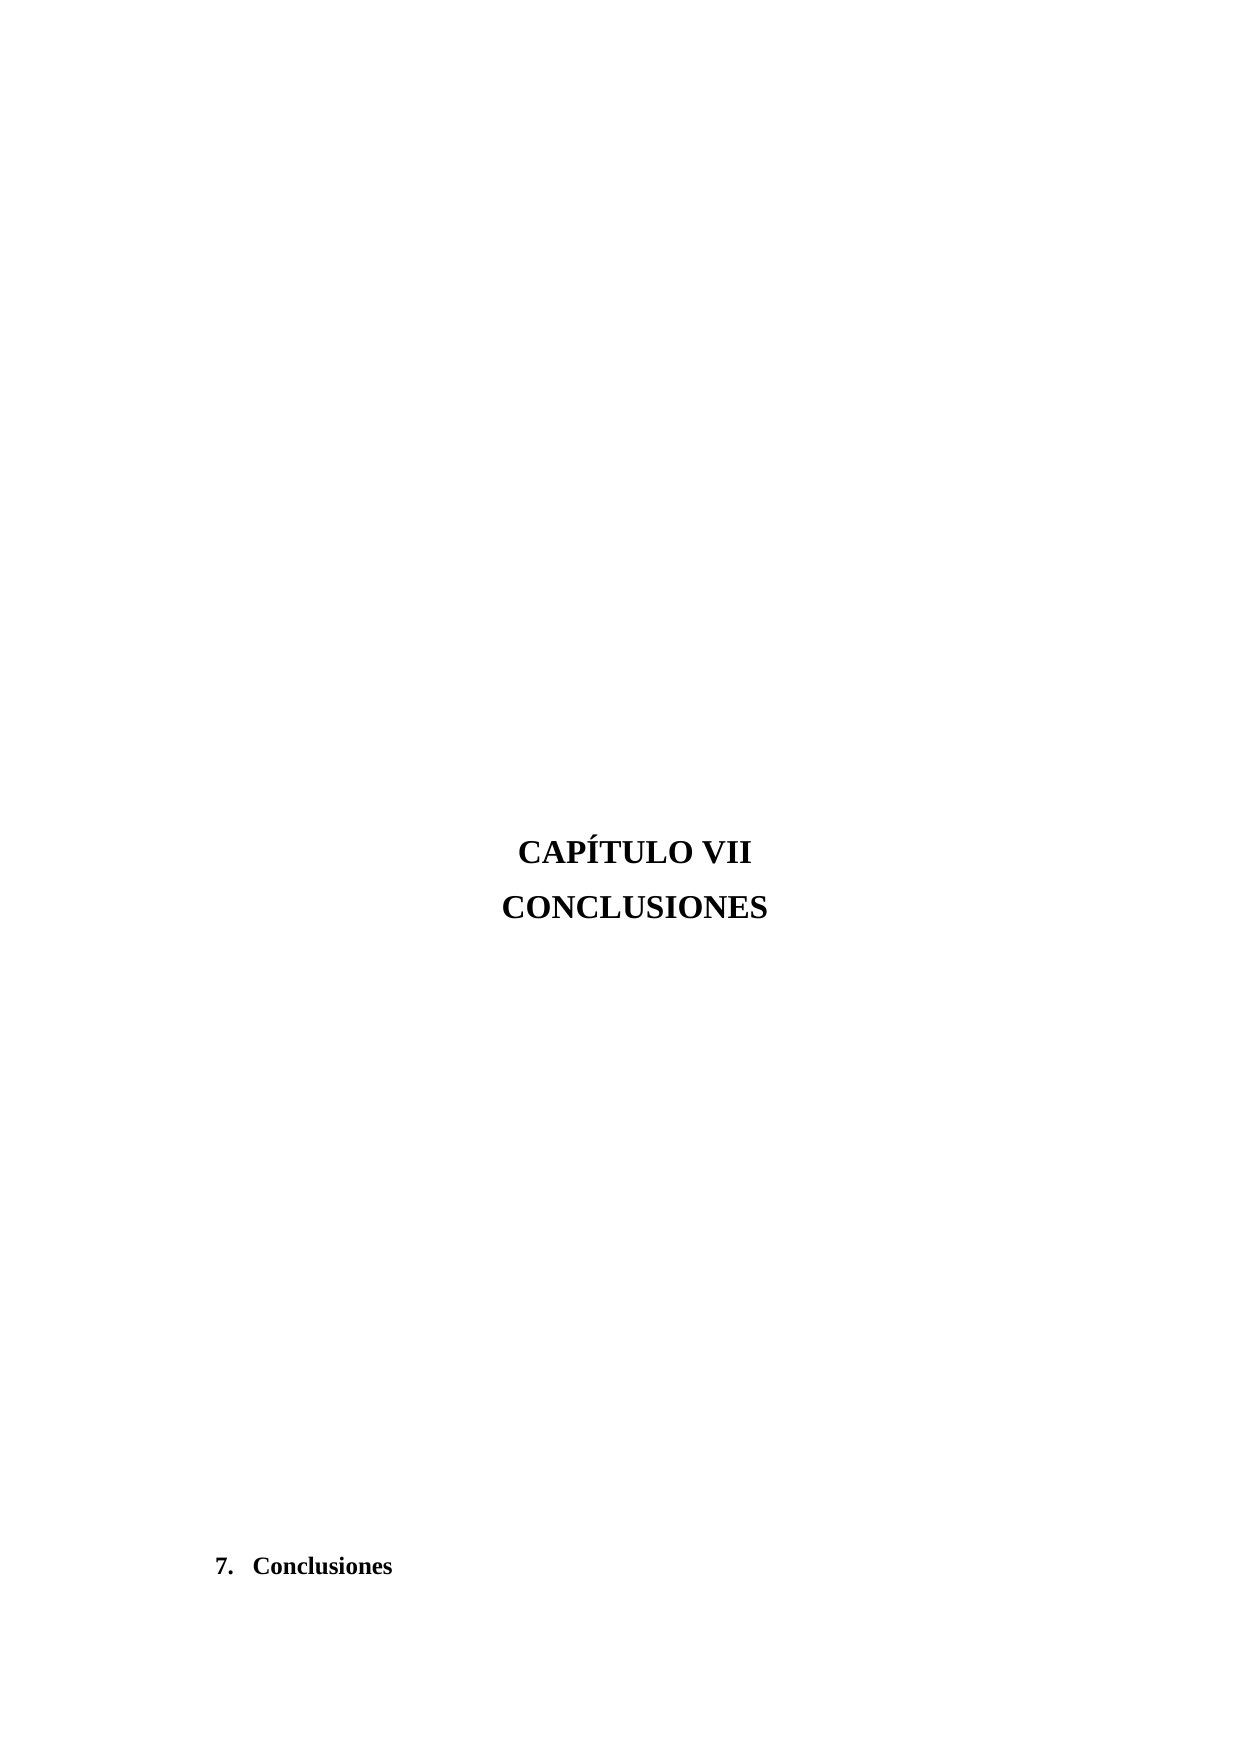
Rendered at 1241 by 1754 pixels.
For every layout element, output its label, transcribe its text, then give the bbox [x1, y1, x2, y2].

text CONCLUSIONES [177, 887, 1092, 926]
text CAPÍTULO VII [177, 832, 1092, 870]
subtitle Conclusiones [215, 1551, 1092, 1580]
